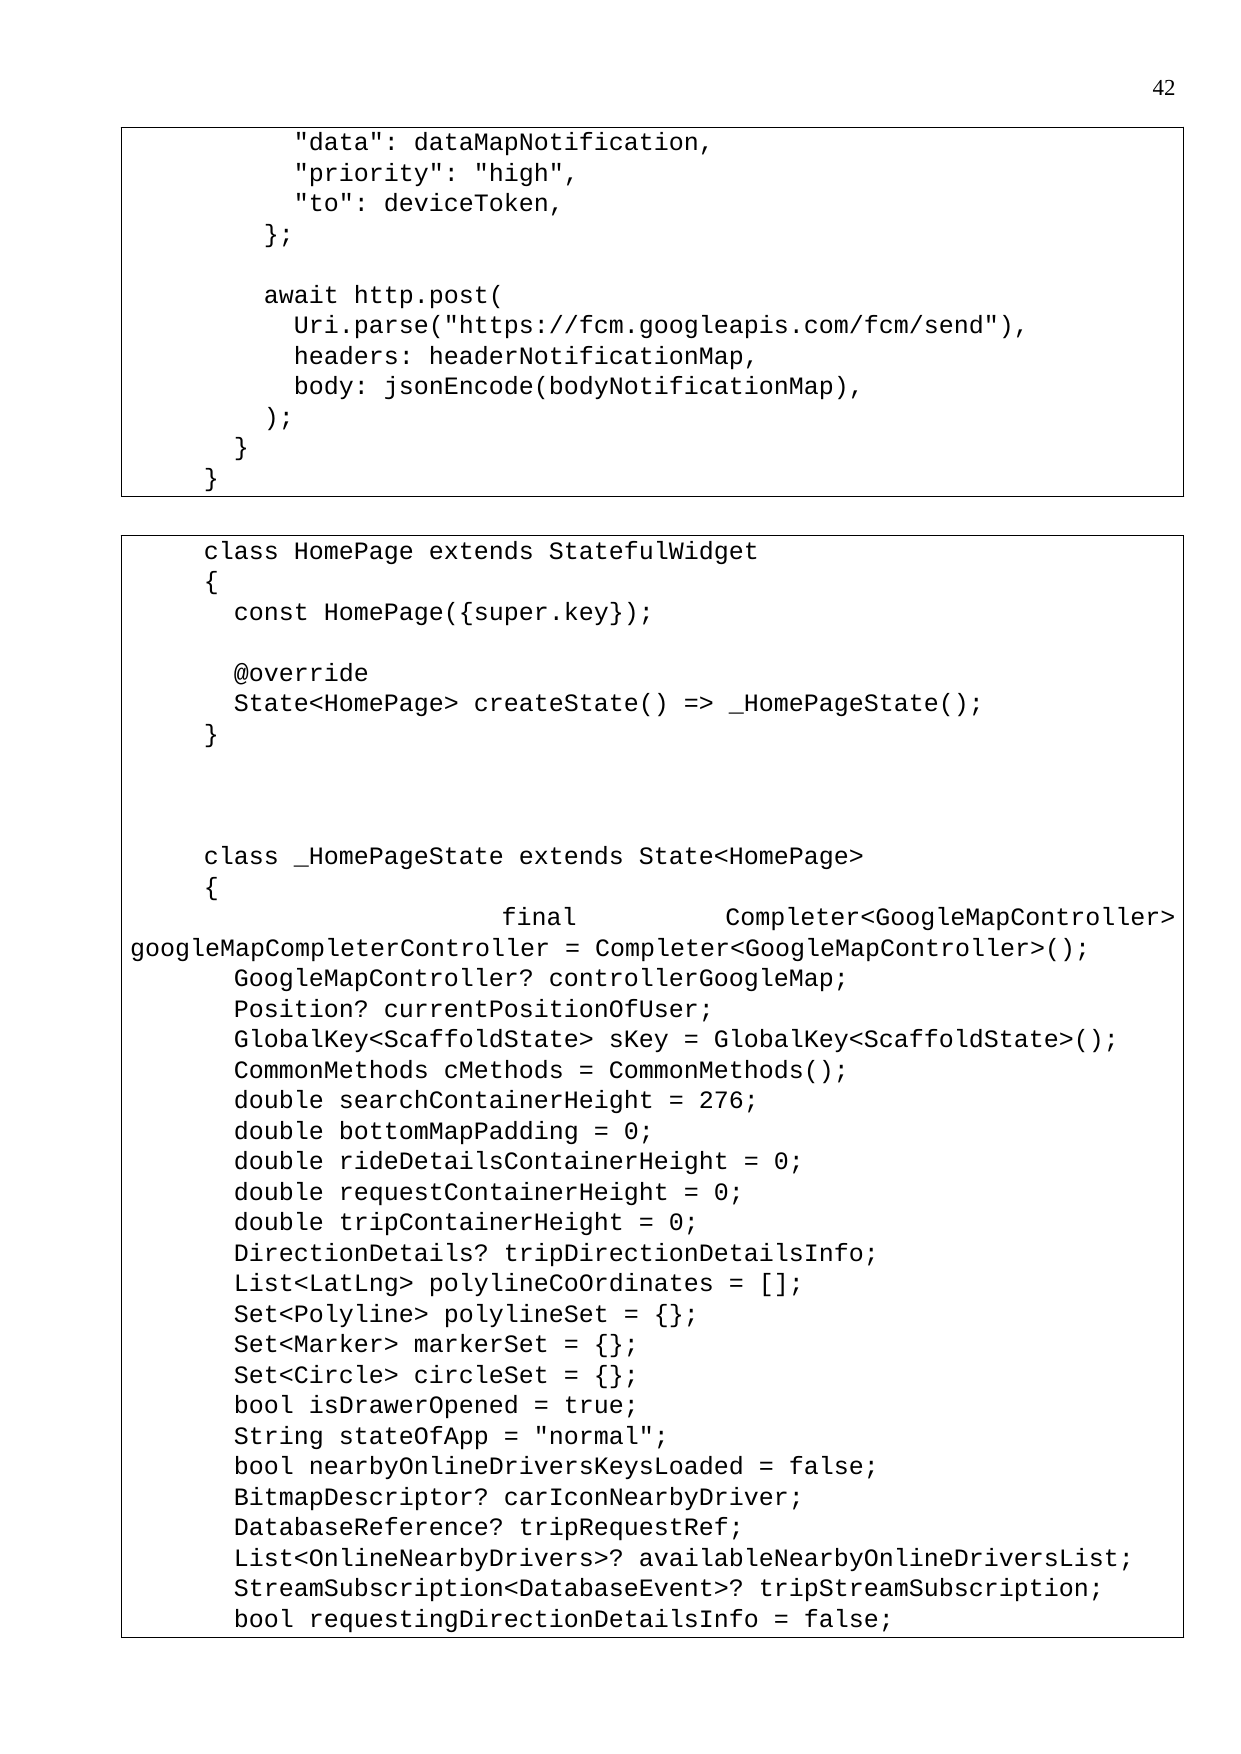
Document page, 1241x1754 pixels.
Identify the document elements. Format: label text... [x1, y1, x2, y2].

text "to": deviceToken, [122, 188, 1183, 218]
text List<OnlineNearbyDrivers>? availableNearbyOnlineDriversList; [122, 1542, 1183, 1573]
text bool isDrawerOpened = true; [122, 1390, 1183, 1420]
text "data": dataMapNotification, [122, 128, 1183, 157]
text "priority": "high", [122, 157, 1183, 188]
text double bottomMapPadding = 0; [122, 1115, 1183, 1146]
text } [122, 718, 1183, 750]
text { [122, 566, 1183, 596]
text double requestContainerHeight = 0; [122, 1176, 1183, 1207]
text bool requestingDirectionDetailsInfo = false; [122, 1603, 1183, 1637]
text BitmapDescriptor? carIconNearbyDriver; [122, 1481, 1183, 1512]
text ); [122, 401, 1183, 432]
text String stateOfApp = "normal"; [122, 1420, 1183, 1451]
text GoogleMapController? controllerGoogleMap; [122, 962, 1183, 993]
text } [122, 462, 1183, 496]
text class _HomePageState extends State<HomePage> [122, 840, 1183, 871]
text class HomePage extends StatefulWidget [122, 536, 1183, 566]
text DatabaseReference? tripRequestRef; [122, 1512, 1183, 1542]
text Set<Polyline> polylineSet = {}; [122, 1298, 1183, 1329]
text { [122, 871, 1183, 901]
text double tripContainerHeight = 0; [122, 1207, 1183, 1237]
text bool nearbyOnlineDriversKeysLoaded = false; [122, 1451, 1183, 1481]
text double searchContainerHeight = 276; [122, 1084, 1183, 1115]
text State<HomePage> createState() => _HomePageState(); [122, 688, 1183, 718]
text Position? currentPositionOfUser; [122, 993, 1183, 1023]
text Uri.parse("https://fcm.googleapis.com/fcm/send"), [122, 310, 1183, 340]
text Set<Marker> markerSet = {}; [122, 1329, 1183, 1359]
text body: jsonEncode(bodyNotificationMap), [122, 371, 1183, 401]
text const HomePage({super.key}); [122, 596, 1183, 628]
text CommonMethods cMethods = CommonMethods(); [122, 1054, 1183, 1084]
text GlobalKey<ScaffoldState> sKey = GlobalKey<ScaffoldState>(); [122, 1023, 1183, 1054]
text await http.post( [122, 279, 1183, 310]
text Set<Circle> circleSet = {}; [122, 1359, 1183, 1390]
text }; [122, 218, 1183, 249]
text final Completer<GoogleMapController> googleMapCompleterController = Completer<GoogleMapController>(); [122, 901, 1183, 962]
text double rideDetailsContainerHeight = 0; [122, 1146, 1183, 1176]
text DirectionDetails? tripDirectionDetailsInfo; [122, 1237, 1183, 1268]
text headers: headerNotificationMap, [122, 340, 1183, 371]
text List<LatLng> polylineCoOrdinates = []; [122, 1268, 1183, 1298]
text StreamSubscription<DatabaseEvent>? tripStreamSubscription; [122, 1573, 1183, 1603]
text @override [122, 657, 1183, 688]
text } [122, 432, 1183, 462]
